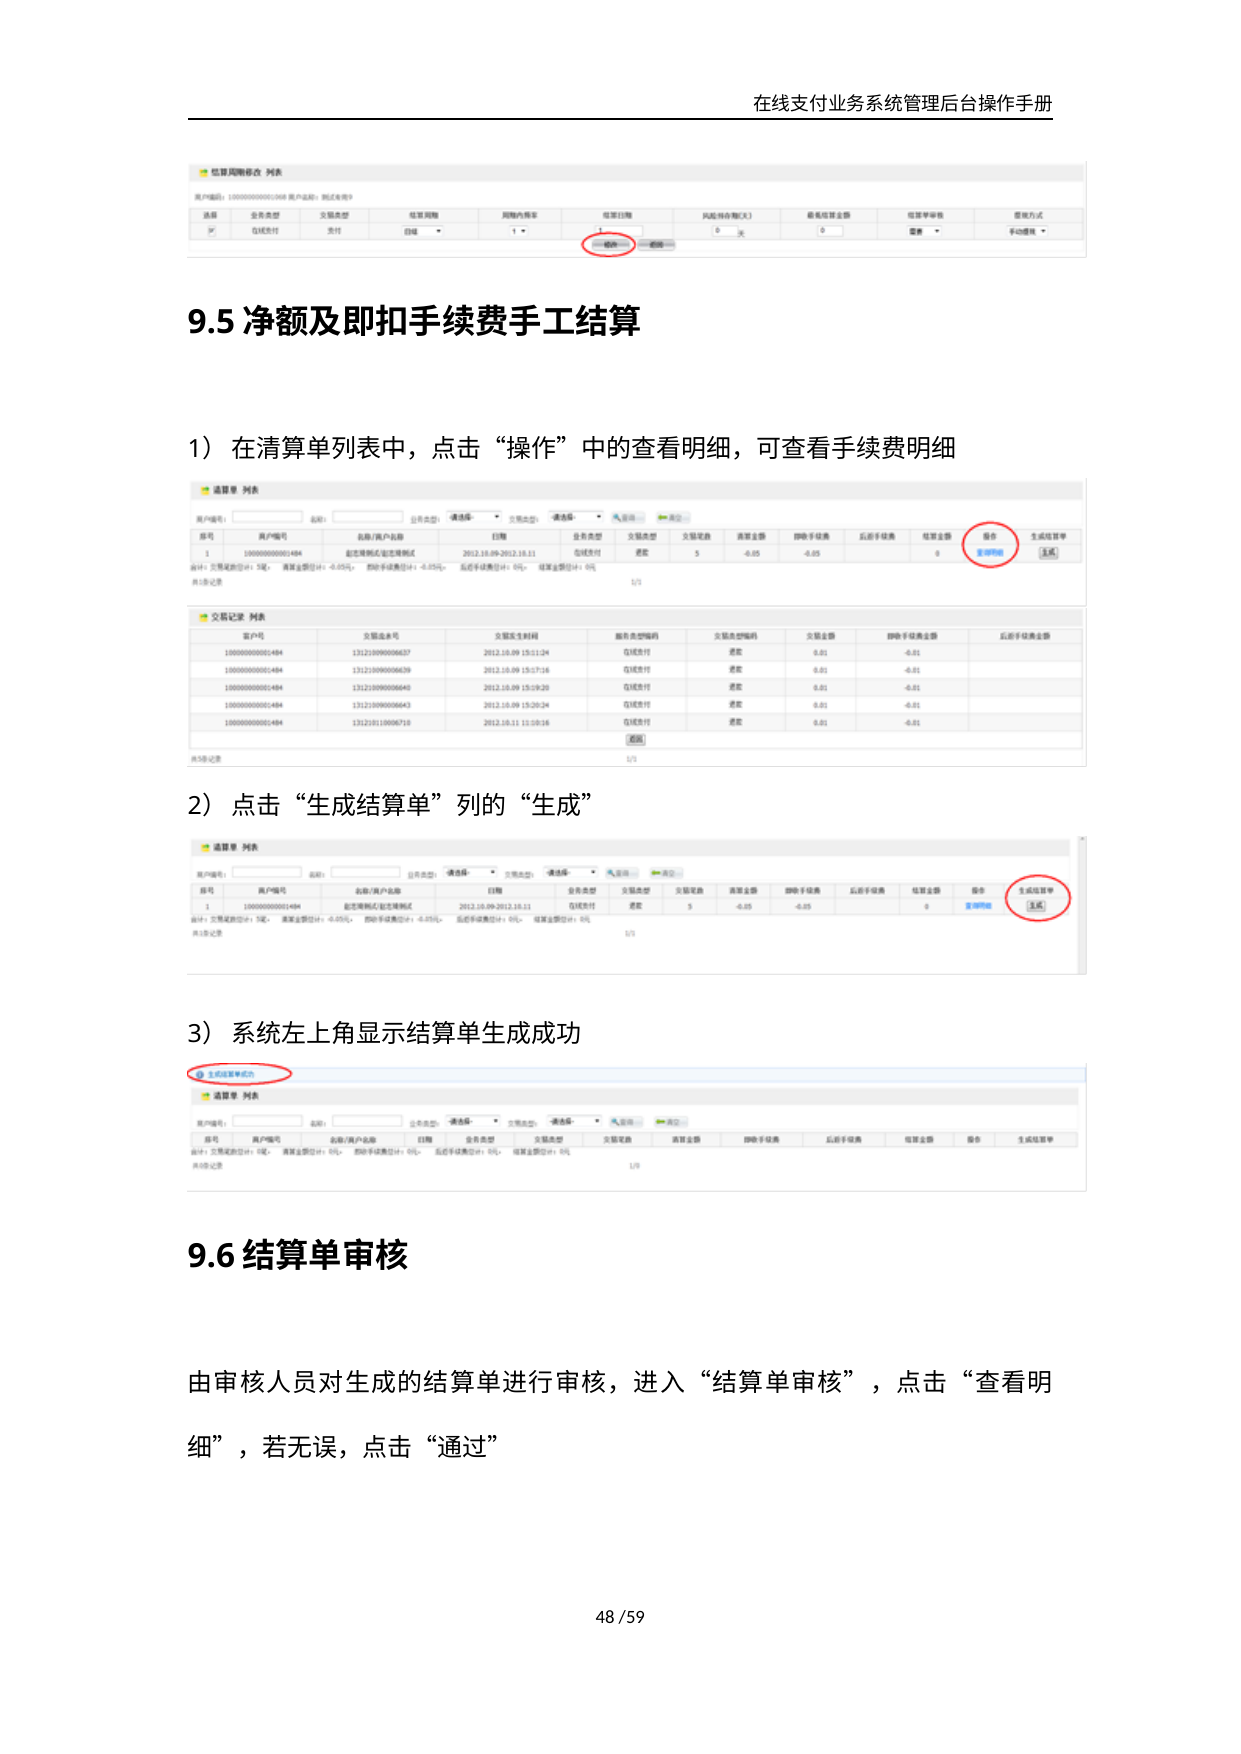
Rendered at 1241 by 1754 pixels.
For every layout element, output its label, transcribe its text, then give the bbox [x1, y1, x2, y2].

picture [187, 836, 1088, 976]
picture [187, 161, 1088, 259]
picture [187, 1063, 1088, 1193]
list 点击“生成结算单”列的“生成” [187, 771, 1053, 836]
subtitle 9.6结算单审核 [187, 1221, 1053, 1286]
text 由审核人员对生成的结算单进行审核，进入“结算单审核”，点击“查看明细”，若无误，点击“通过” [187, 1348, 1053, 1478]
list 在清算单列表中，点击“操作”中的查看明细，可查看手续费明细 [187, 414, 1053, 478]
subtitle 9.5净额及即扣手续费手工结算 [187, 287, 1053, 352]
picture [187, 478, 1088, 770]
list 系统左上角显示结算单生成成功 [187, 999, 1053, 1063]
